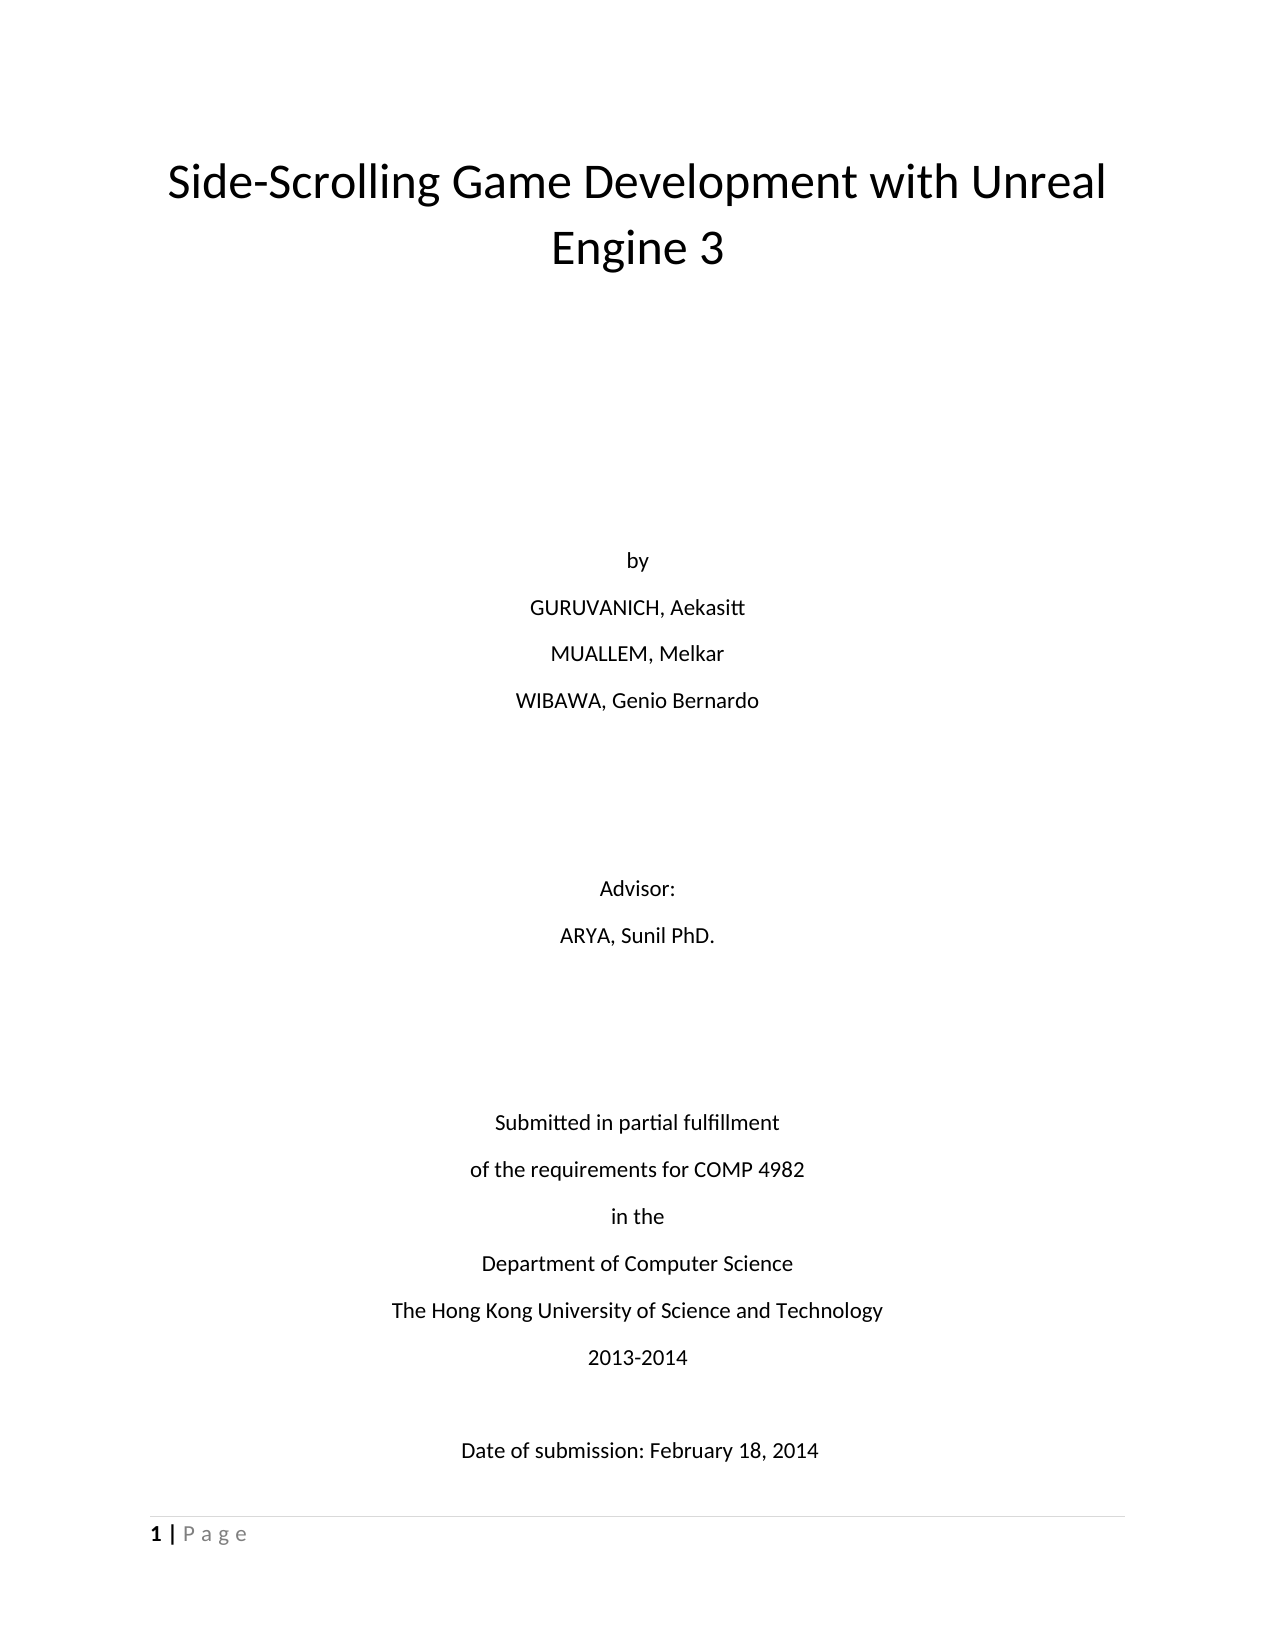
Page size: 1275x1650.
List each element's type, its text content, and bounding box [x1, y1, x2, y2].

text of the requirements for COMP 4982 [150, 1155, 1125, 1183]
text Side-Scrolling Game Development with Unreal Engine 3 [150, 150, 1125, 277]
text MUALLEM, Melkar [150, 639, 1125, 668]
text WIBAWA, Genio Bernardo [150, 686, 1125, 714]
text Date of submission: February 18, 2014 [150, 1436, 1125, 1464]
text GURUVANICH, Aekasitt [150, 593, 1125, 621]
text Advisor: [150, 874, 1125, 902]
text by [150, 546, 1125, 574]
text Department of Computer Science [150, 1249, 1125, 1277]
text ARYA, Sunil PhD. [150, 921, 1125, 949]
text in the [150, 1202, 1125, 1230]
text Submitted in partial fulfillment [150, 1108, 1125, 1136]
text The Hong Kong University of Science and Technology [150, 1296, 1125, 1324]
text 2013-2014 [150, 1343, 1125, 1371]
